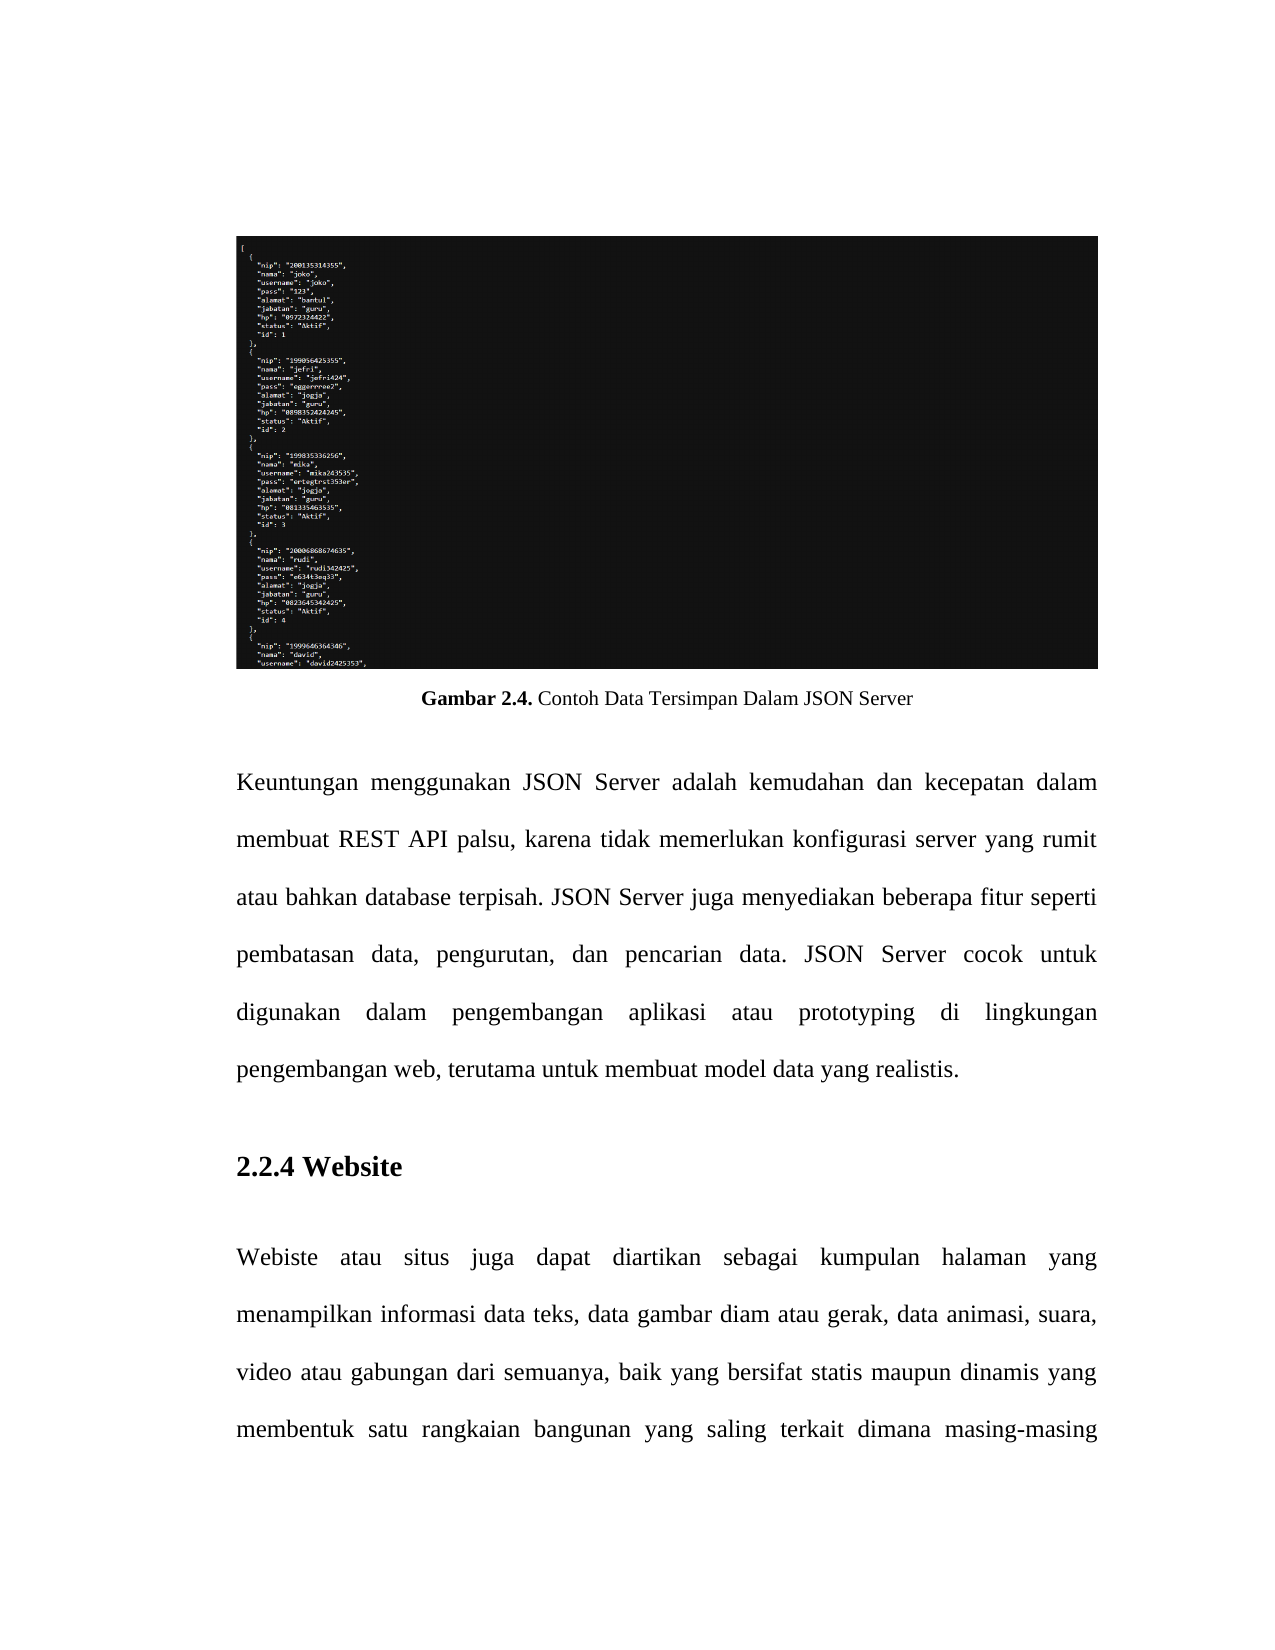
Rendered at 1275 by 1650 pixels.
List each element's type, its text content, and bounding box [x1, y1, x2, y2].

text Gambar 2.4. Contoh Data Tersimpan Dalam JSON Server [236, 686, 1098, 710]
picture [236, 236, 1098, 669]
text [236, 1242, 1098, 1443]
subtitle 2.2.4 Website [236, 1149, 1098, 1183]
text Keuntungan menggunakan JSON Server adalah kemudahan dan kecepatan dalam membuat REST API palsu, karena tidak memerlukan konfigurasi server yang rumit atau bahkan database terpisah. JSON Server juga menyediakan beberapa fitur seperti pembatasan data, pengurutan, dan pencarian data. JSON Server cocok untuk digunakan dalam pengembangan aplikasi atau prototyping di lingkungan pengembangan web, terutama untuk membuat model data yang realistis. [236, 767, 1098, 1083]
